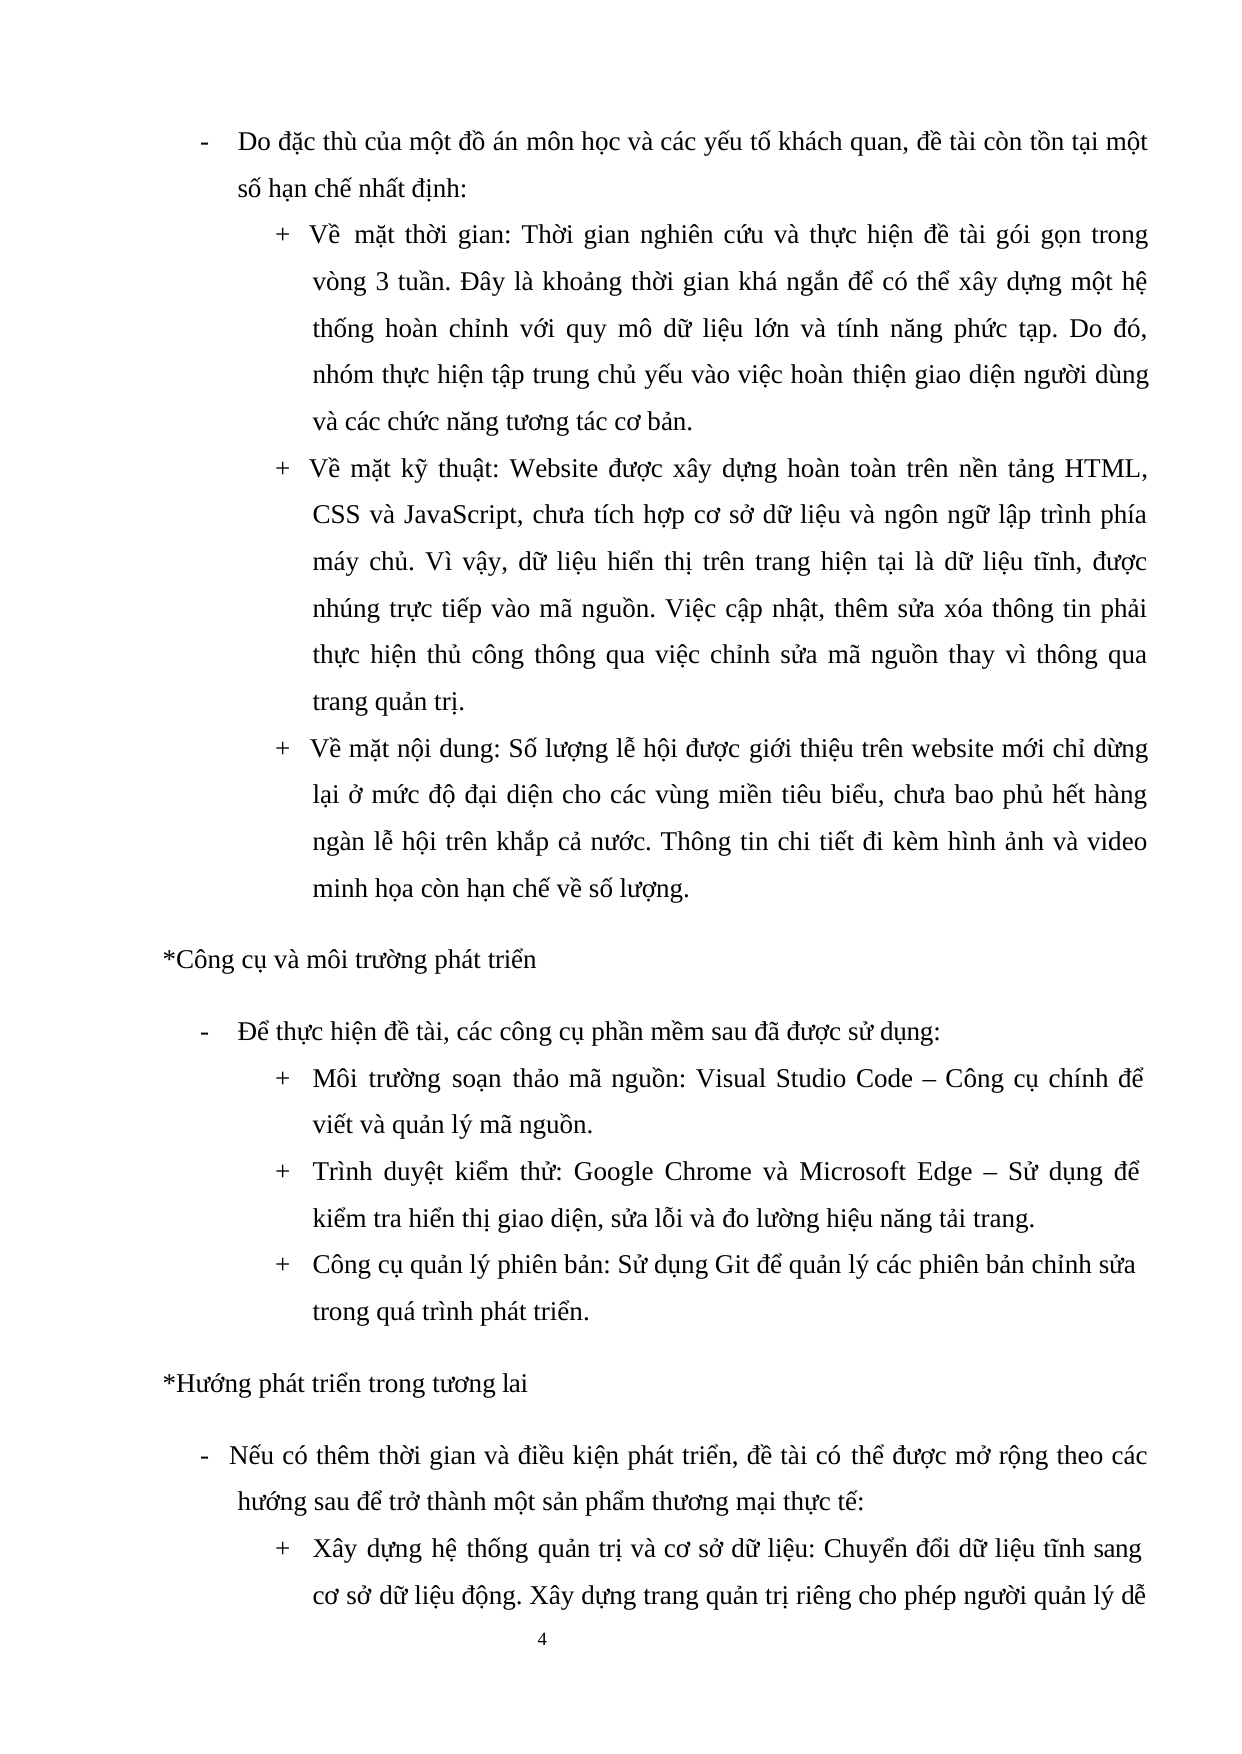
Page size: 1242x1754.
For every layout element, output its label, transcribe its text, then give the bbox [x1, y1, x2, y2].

text + Môi trường soạn thảo mã nguồn: Visual Studio Code – Công cụ chính để viết và quản lý mã nguồn. [275, 1062, 1148, 1140]
text - Để thực hiện đề tài, các công cụ phần mềm sau đã được sử dụng: [200, 1015, 1227, 1046]
text *Hướng phát triển trong tương lai [162, 1367, 1227, 1398]
text + Xây dựng hệ thống quản trị và cơ sở dữ liệu: Chuyển đổi dữ liệu tĩnh sang [275, 1532, 1227, 1563]
text + Về mặt kỹ thuật: Website được xây dựng hoàn toàn trên nền tảng HTML, CSS và JavaScript, chưa tích hợp cơ sở dữ liệu và ngôn ngữ lập trình phía máy chủ. Vì vậy, dữ liệu hiển thị trên trang hiện tại là dữ liệu tĩnh, được nhúng trực tiếp vào mã nguồn. Việc cập nhật, thêm sửa xóa thông tin phải thực hiện thủ công thông qua việc chỉnh sửa mã nguồn thay vì thông qua trang quản trị. [275, 452, 1149, 716]
text cơ sở dữ liệu động. Xây dựng trang quản trị riêng cho phép người quản lý dễ [312, 1579, 1227, 1610]
text + Trình duyệt kiểm thử: Google Chrome và Microsoft Edge – Sử dụng để kiểm tra hiển thị giao diện, sửa lỗi và đo lường hiệu năng tải trang. [275, 1155, 1148, 1233]
text *Công cụ và môi trường phát triển [162, 943, 1227, 975]
text + Về mặt thời gian: Thời gian nghiên cứu và thực hiện đề tài gói gọn trong vòng 3 tuần. Đây là khoảng thời gian khá ngắn để có thể xây dựng một hệ thống hoàn chỉnh với quy mô dữ liệu lớn và tính năng phức tạp. Do đó, nhóm thực hiện tập trung chủ yếu vào việc hoàn thiện giao diện người dùng và các chức năng tương tác cơ bản. [275, 218, 1149, 436]
text + Về mặt nội dung: Số lượng lễ hội được giới thiệu trên website mới chỉ dừng lại ở mức độ đại diện cho các vùng miền tiêu biểu, chưa bao phủ hết hàng ngàn lễ hội trên khắp cả nước. Thông tin chi tiết đi kèm hình ảnh và video minh họa còn hạn chế về số lượng. [275, 732, 1149, 903]
text + Công cụ quản lý phiên bản: Sử dụng Git để quản lý các phiên bản chỉnh sửa trong quá trình phát triển. [275, 1249, 1141, 1326]
text - Do đặc thù của một đồ án môn học và các yếu tố khách quan, đề tài còn tồn tại một số hạn chế nhất định: [200, 125, 1148, 203]
text - Nếu có thêm thời gian và điều kiện phát triển, đề tài có thể được mở rộng theo các hướng sau để trở thành một sản phẩm thương mại thực tế: [200, 1439, 1148, 1517]
